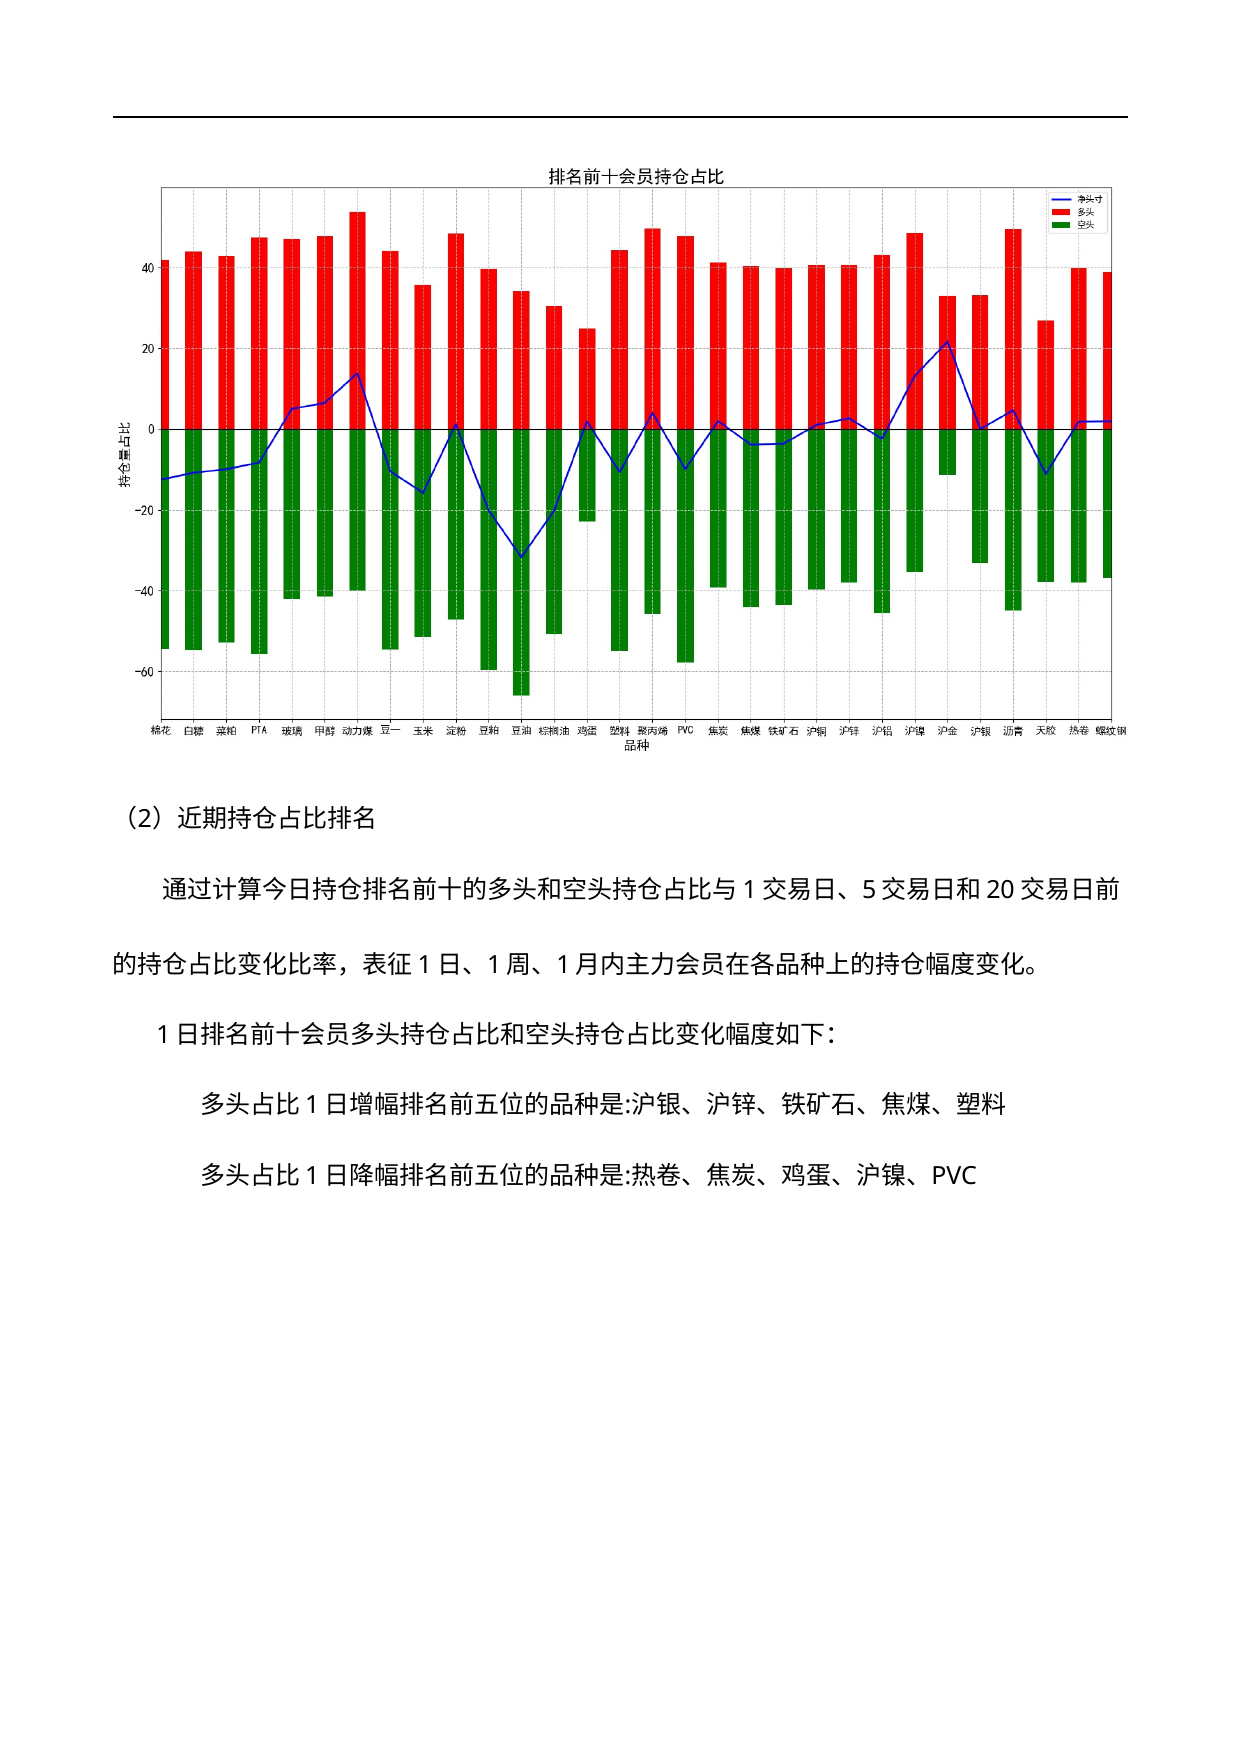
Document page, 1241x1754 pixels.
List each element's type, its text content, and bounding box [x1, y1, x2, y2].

text 1日排名前十会员多头持仓占比和空头持仓占比变化幅度如下： [112, 1000, 1128, 1065]
text 通过计算今日持仓排名前十的多头和空头持仓占比与1交易日、5交易日和20交易日前的持仓占比变化比率，表征1日、1周、1月内主力会员在各品种上的持仓幅度变化。 [112, 855, 1128, 995]
picture [112, 162, 1133, 758]
text （2）近期持仓占比排名 [112, 784, 1128, 849]
text 多头占比1日降幅排名前五位的品种是:热卷、焦炭、鸡蛋、沪镍、PVC [156, 1141, 1128, 1206]
text 多头占比1日增幅排名前五位的品种是:沪银、沪锌、铁矿石、焦煤、塑料 [156, 1071, 1128, 1136]
